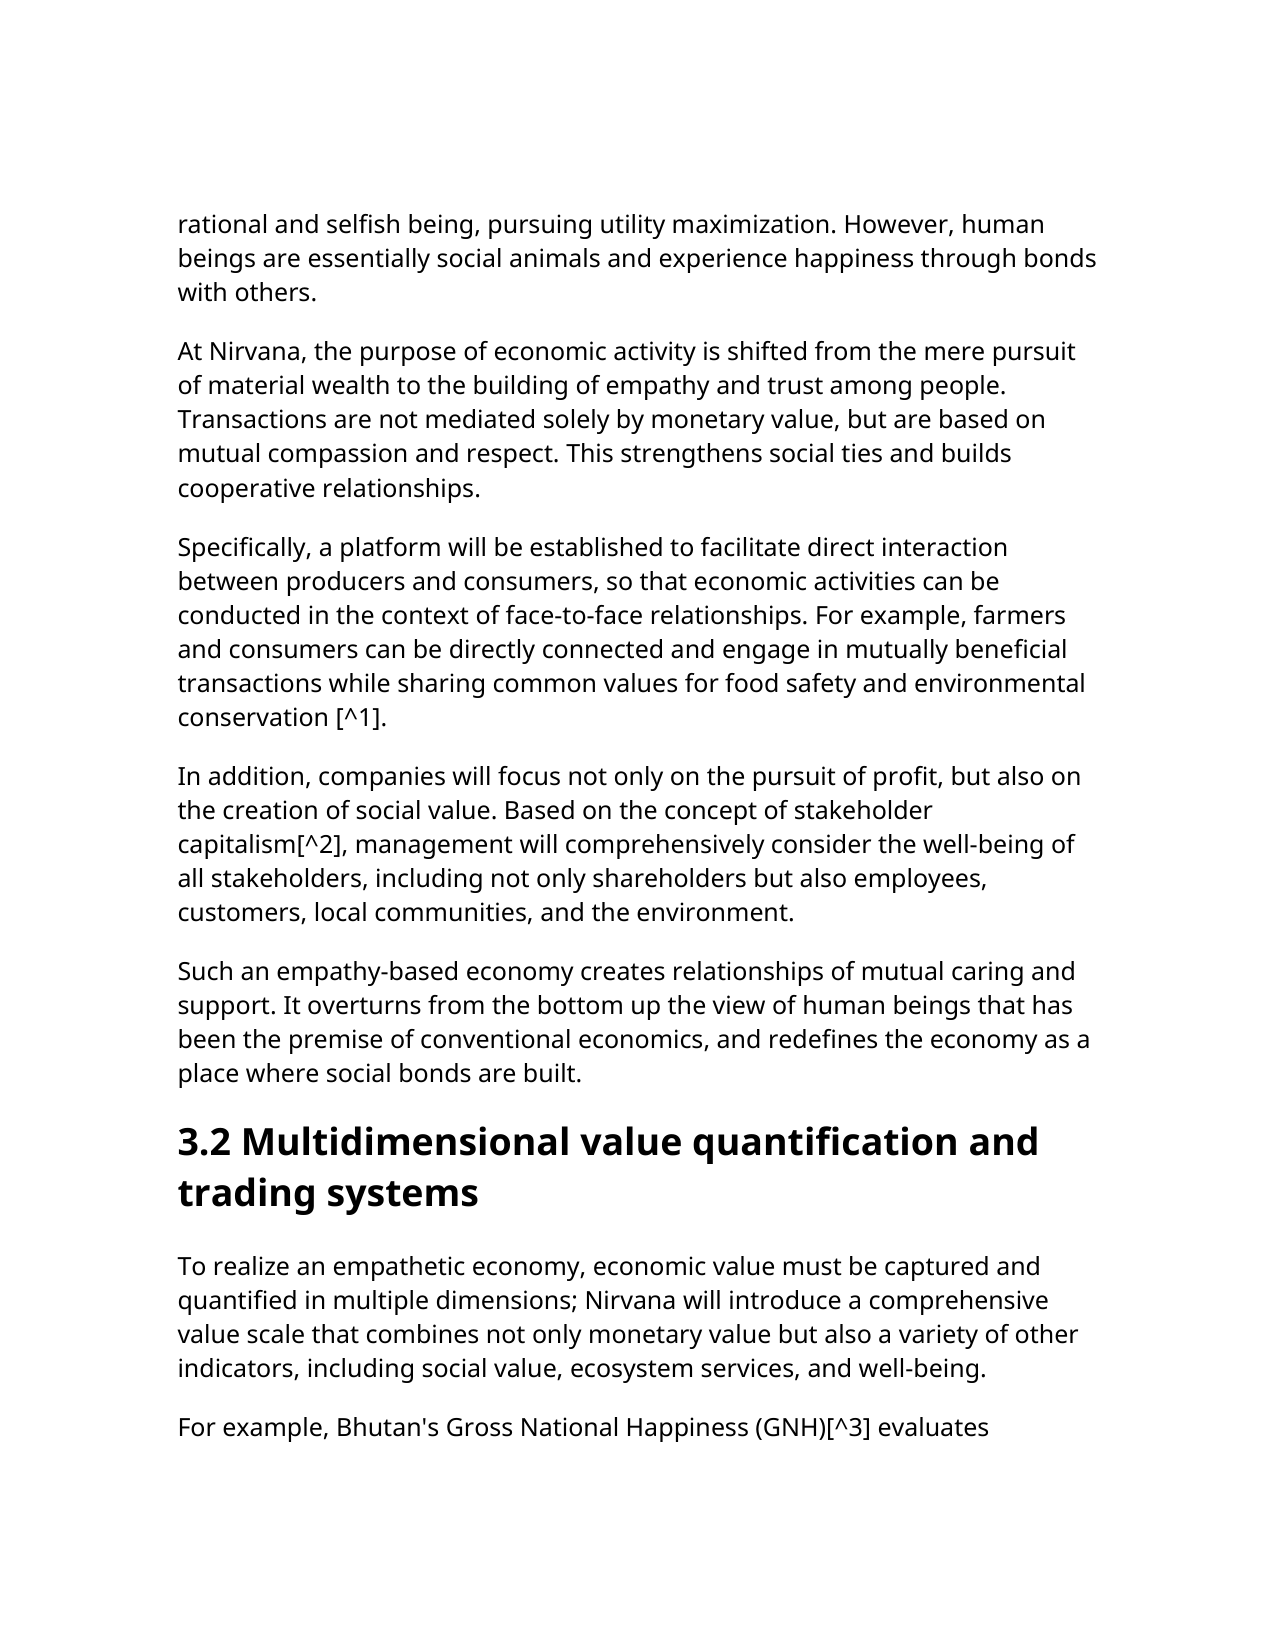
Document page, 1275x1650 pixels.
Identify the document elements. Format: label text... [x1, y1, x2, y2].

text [177, 1409, 1098, 1444]
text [177, 207, 1098, 309]
text At Nirvana, the purpose of economic activity is shifted from the mere pursuit of material wealth to the building of empathy and trust among people. Transactions are not mediated solely by monetary value, but are based on mutual compassion and respect. This strengthens social ties and builds cooperative relationships. [177, 334, 1098, 504]
text To realize an empathetic economy, economic value must be captured and quantified in multiple dimensions; Nirvana will introduce a comprehensive value scale that combines not only monetary value but also a variety of other indicators, including social value, ecosystem services, and well-being. [177, 1248, 1098, 1384]
text Such an empathy-based economy creates relationships of mutual caring and support. It overturns from the bottom up the view of human beings that has been the premise of conventional economics, and redefines the economy as a place where social bonds are built. [177, 954, 1098, 1090]
text Specifically, a platform will be established to facilitate direct interaction between producers and consumers, so that economic activities can be conducted in the context of face-to-face relationships. For example, farmers and consumers can be directly connected and engage in mutually beneficial transactions while sharing common values for food safety and environmental conservation [^1]. [177, 529, 1098, 734]
text 3.2 Multidimensional value quantification and trading systems [177, 1115, 1098, 1217]
text In addition, companies will focus not only on the pursuit of profit, but also on the creation of social value. Based on the concept of stakeholder capitalism[^2], management will comprehensively consider the well-being of all stakeholders, including not only shareholders but also employees, customers, local communities, and the environment. [177, 759, 1098, 929]
